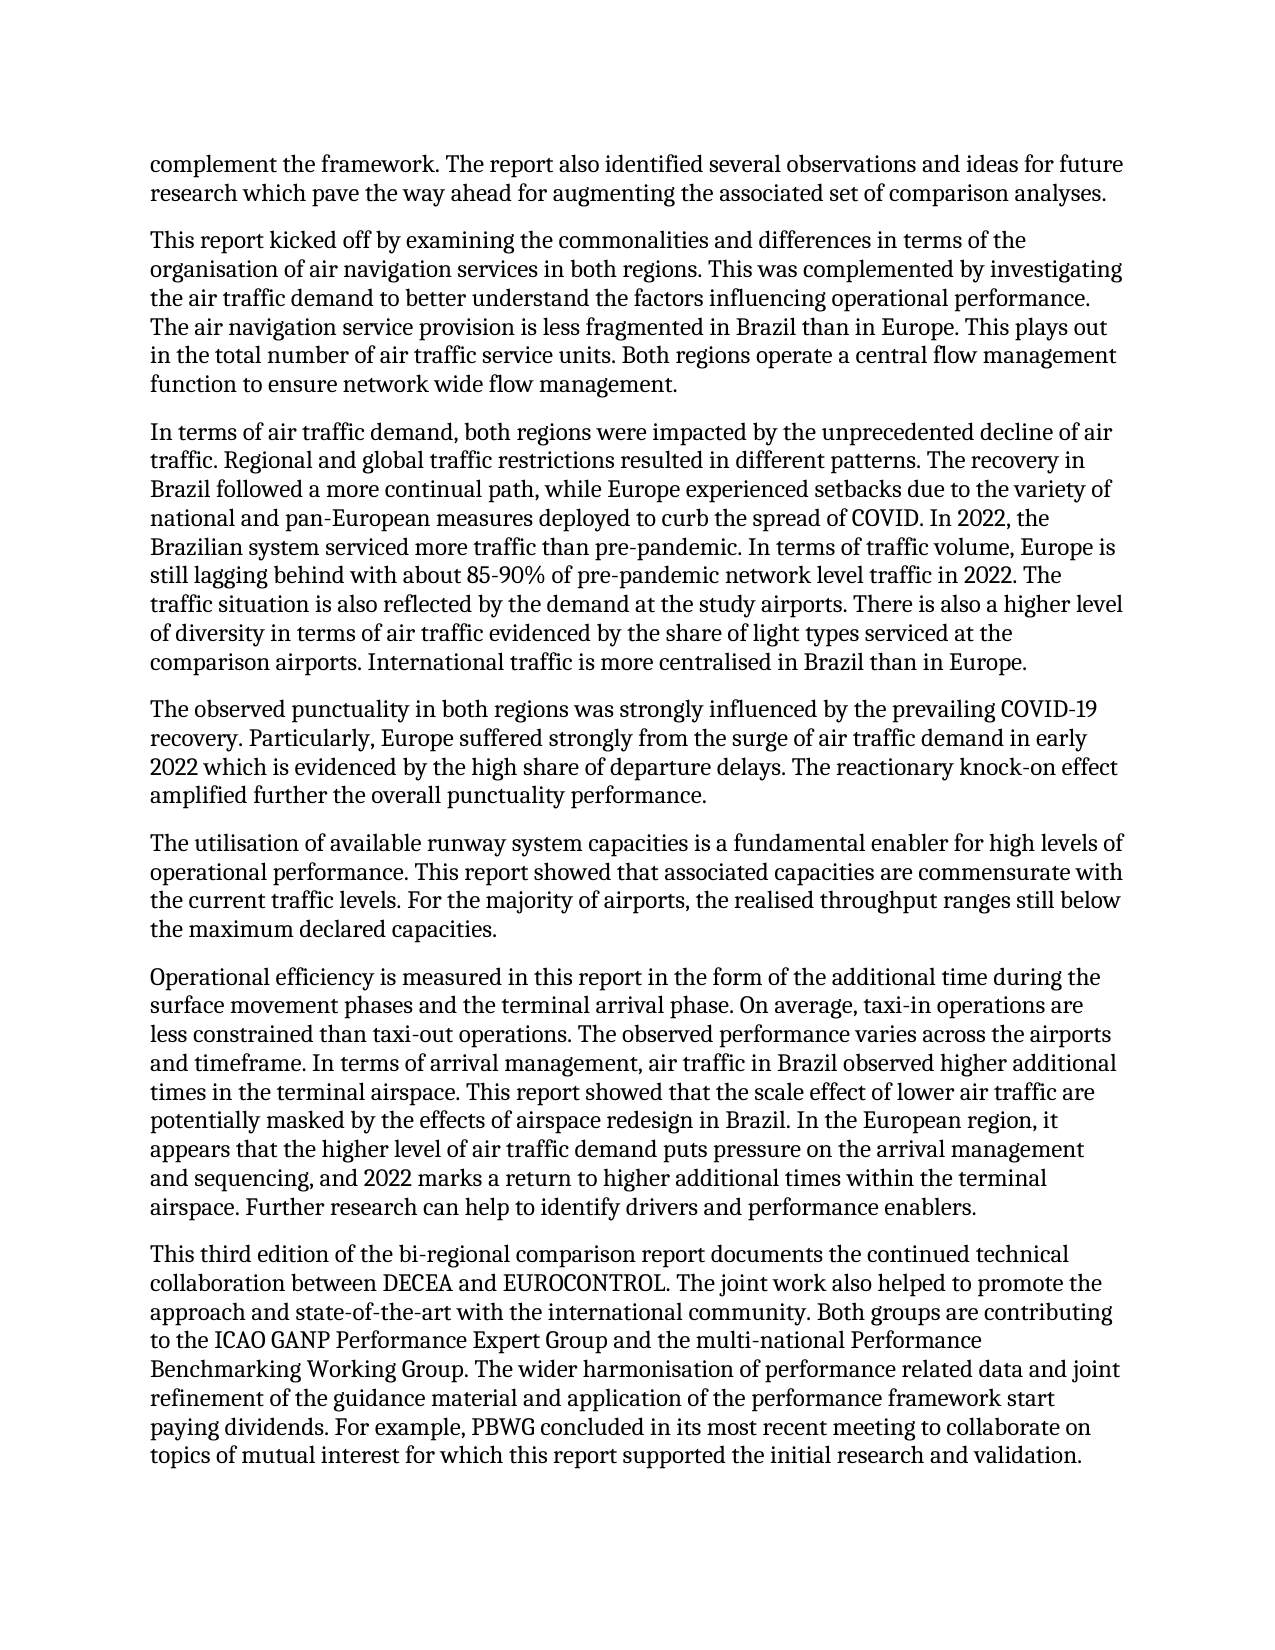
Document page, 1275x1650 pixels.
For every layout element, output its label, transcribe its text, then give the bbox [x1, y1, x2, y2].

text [150, 150, 1125, 207]
text This third edition of the bi-regional comparison report documents the continued technical collaboration between DECEA and EUROCONTROL. The joint work also helped to promote the approach and state-of-the-art with the international community. Both groups are contributing to the ICAO GANP Performance Expert Group and the multi-national Performance Benchmarking Working Group. The wider harmonisation of performance related data and joint refinement of the guidance material and application of the performance framework start paying dividends. For example, PBWG concluded in its most recent meeting to collaborate on topics of mutual interest for which this report supported the initial research and validation. [150, 1240, 1125, 1470]
text This report kicked off by examining the commonalities and differences in terms of the organisation of air navigation services in both regions. This was complemented by investigating the air traffic demand to better understand the factors influencing operational performance. The air navigation service provision is less fragmented in Brazil than in Europe. This plays out in the total number of air traffic service units. Both regions operate a central flow management function to ensure network wide flow management. [150, 226, 1125, 399]
text The observed punctuality in both regions was strongly influenced by the prevailing COVID-19 recovery. Particularly, Europe suffered strongly from the surge of air traffic demand in early 2022 which is evidenced by the high share of departure delays. The reactionary knock-on effect amplified further the overall punctuality performance. [150, 695, 1125, 810]
text The utilisation of available runway system capacities is a fundamental enabler for high levels of operational performance. This report showed that associated capacities are commensurate with the current traffic levels. For the majority of airports, the realised throughput ranges still below the maximum declared capacities. [150, 829, 1125, 944]
text In terms of air traffic demand, both regions were impacted by the unprecedented decline of air traffic. Regional and global traffic restrictions resulted in different patterns. The recovery in Brazil followed a more continual path, while Europe experienced setbacks due to the variety of national and pan-European measures deployed to curb the spread of COVID. In 2022, the Brazilian system serviced more traffic than pre-pandemic. In terms of traffic volume, Europe is still lagging behind with about 85-90% of pre-pandemic network level traffic in 2022. The traffic situation is also reflected by the demand at the study airports. There is also a higher level of diversity in terms of air traffic evidenced by the share of light types serviced at the comparison airports. International traffic is more centralised in Brazil than in Europe. [150, 417, 1125, 676]
text Operational efficiency is measured in this report in the form of the additional time during the surface movement phases and the terminal arrival phase. On average, taxi-in operations are less constrained than taxi-out operations. The observed performance varies across the airports and timeframe. In terms of arrival management, air traffic in Brazil observed higher additional times in the terminal airspace. This report showed that the scale effect of lower air traffic are potentially masked by the effects of airspace redesign in Brazil. In the European region, it appears that the higher level of air traffic demand puts pressure on the arrival management and sequencing, and 2022 marks a return to higher additional times within the terminal airspace. Further research can help to identify drivers and performance enablers. [150, 962, 1125, 1221]
